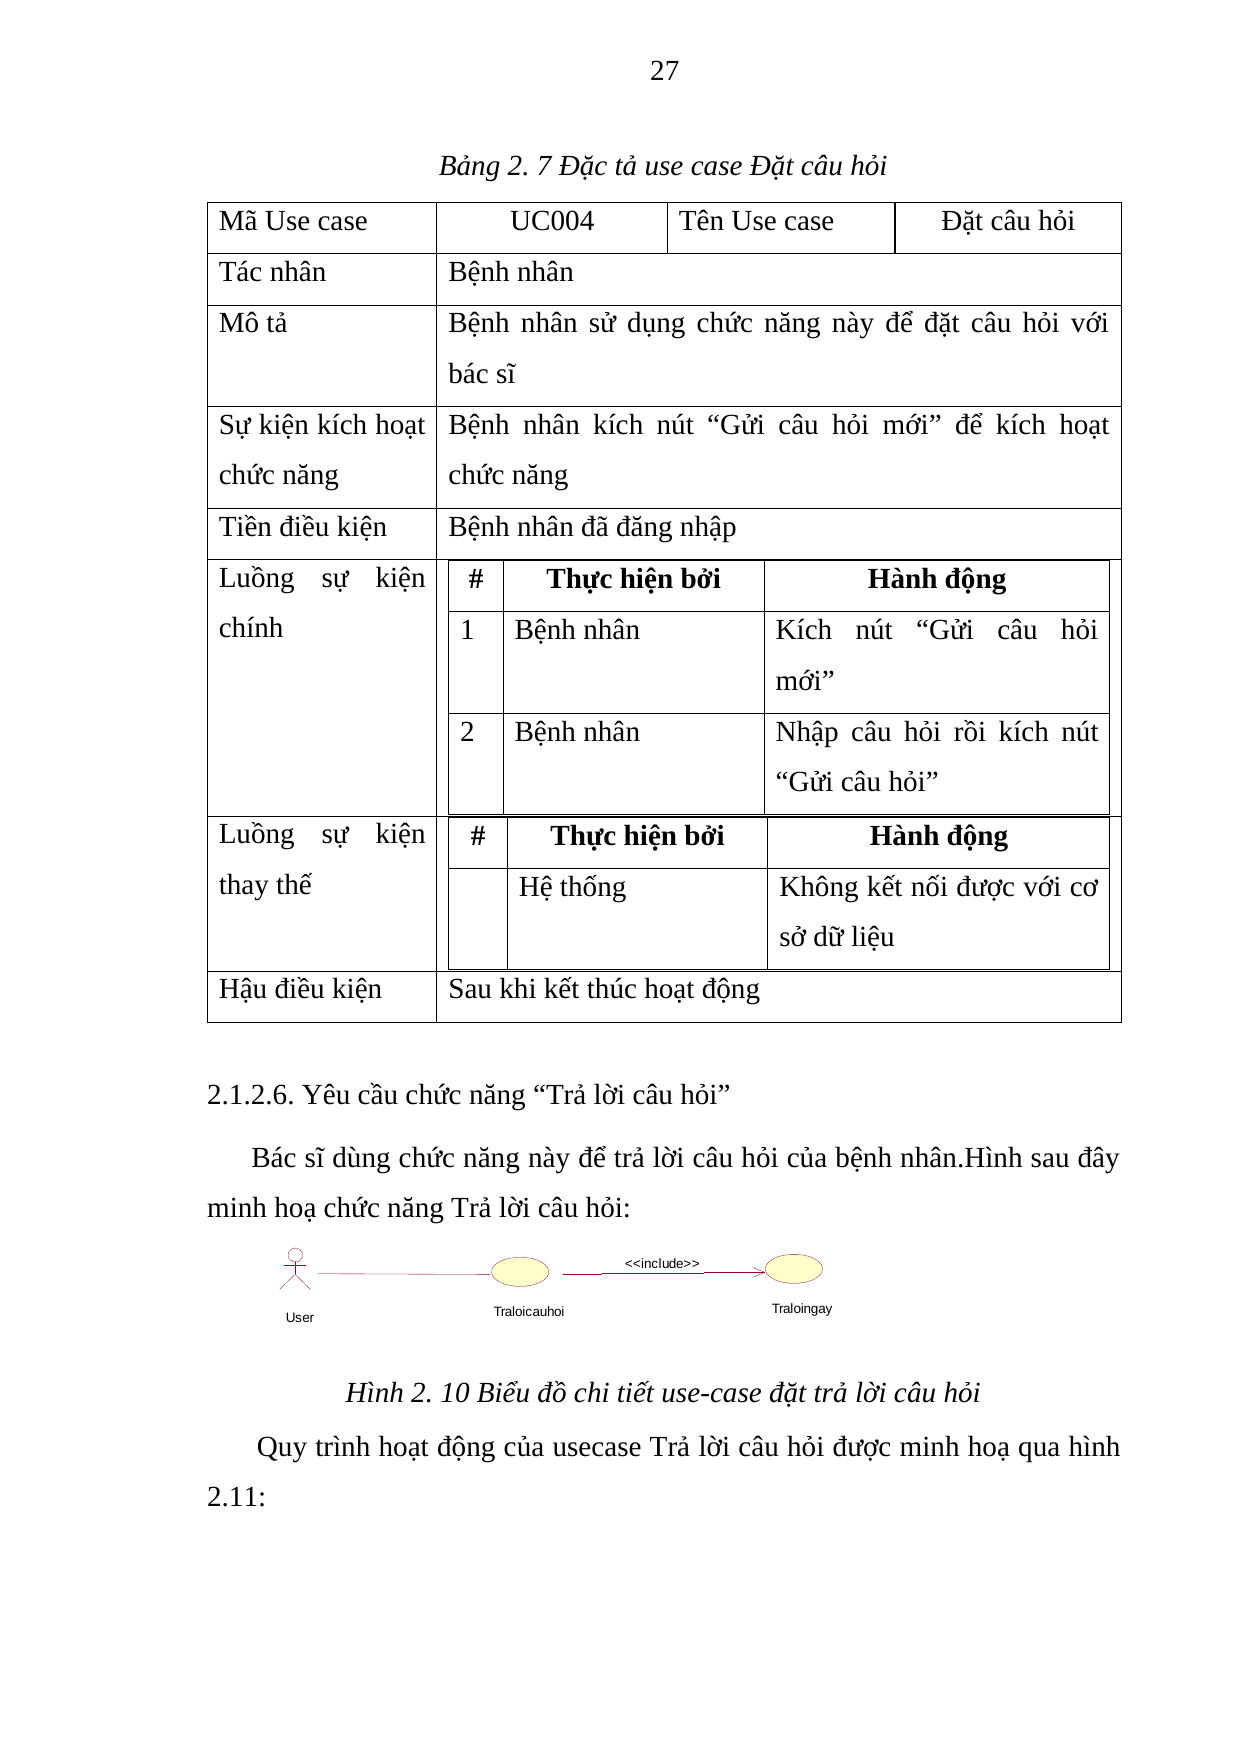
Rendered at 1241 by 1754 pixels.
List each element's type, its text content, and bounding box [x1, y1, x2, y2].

table_cell Bệnh nhân kích nút “Gửi câu hỏi mới” để kích hoạt chức năng [437, 407, 1121, 508]
table_cell Bệnh nhân sử dụng chức năng này để đặt câu hỏi với bác sĩ [437, 306, 1121, 406]
table_cell Hậu điều kiện [208, 972, 436, 1022]
table_header Tên Use case [668, 203, 894, 253]
text Hình 2. 10 Biểu đồ chi tiết use-case đặt trả lời câu hỏi [207, 1375, 1122, 1408]
subtitle 2.1.2.6. Yêu cầu chức năng “Trả lời câu hỏi” [207, 1077, 1122, 1111]
table_header UC004 [437, 203, 667, 253]
table_header Mã Use case [208, 203, 436, 253]
text Bác sĩ dùng chức năng này để trả lời câu hỏi của bệnh nhân.Hình sau đây minh hoạ chức năng Trả lời câu hỏi: [207, 1140, 1122, 1224]
text Bảng 2. 7 Đặc tả use case Đặt câu hỏi [207, 148, 1122, 181]
table_cell Sau khi kết thúc hoạt động [437, 972, 1121, 1022]
table_cell [437, 817, 1121, 971]
table_cell Bệnh nhân đã đăng nhập [437, 509, 1121, 559]
table_cell [437, 560, 1121, 816]
table_header Đặt câu hỏi [896, 203, 1121, 253]
table_cell Bệnh nhân [437, 254, 1121, 304]
table_cell Luồng sự kiện chính [208, 560, 436, 816]
table_cell Sự kiện kích hoạt chức năng [208, 407, 436, 508]
table_cell Tác nhân [208, 254, 436, 304]
table_cell Mô tả [208, 306, 436, 406]
text Quy trình hoạt động của usecase Trả lời câu hỏi được minh hoạ qua hình 2.11: [207, 1429, 1122, 1513]
table_cell Luồng sự kiện thay thế [208, 817, 436, 971]
table_cell Tiền điều kiện [208, 509, 436, 559]
